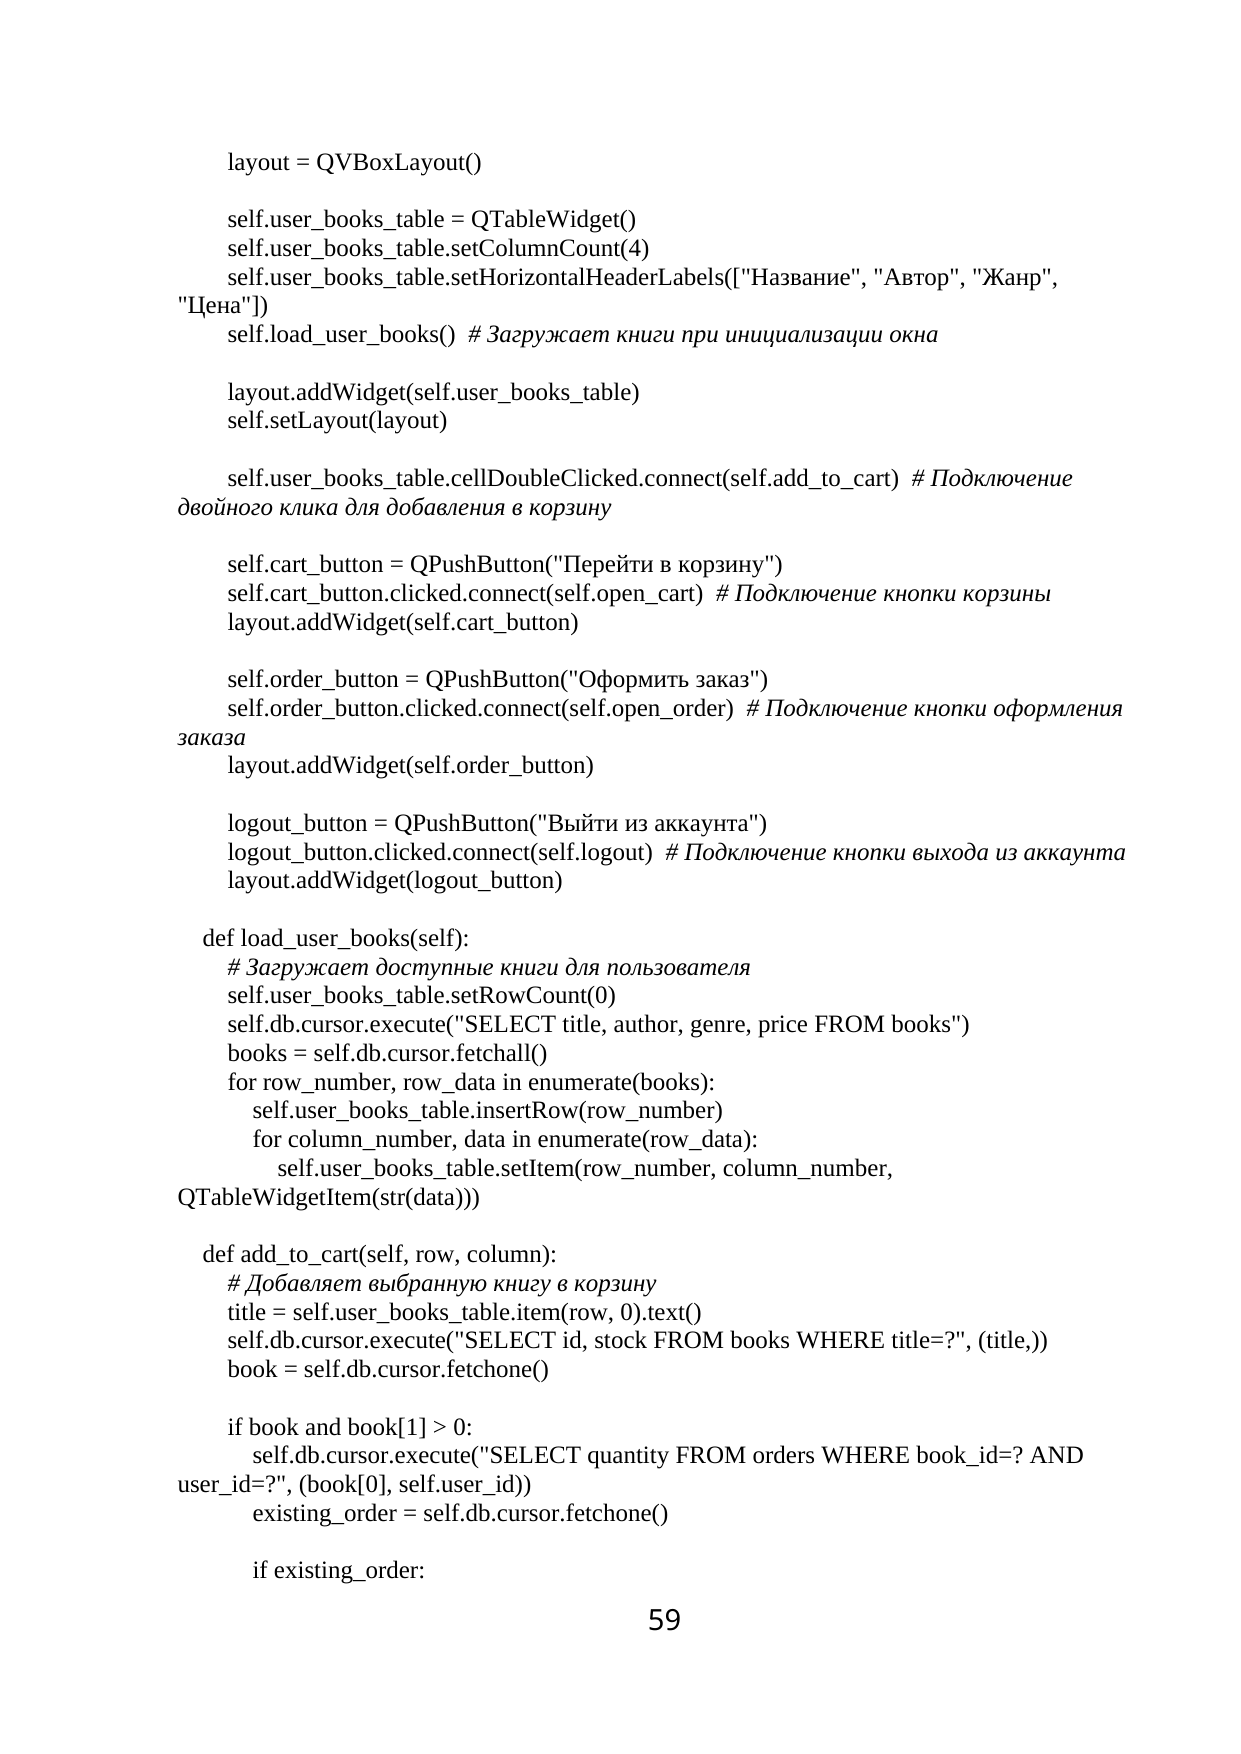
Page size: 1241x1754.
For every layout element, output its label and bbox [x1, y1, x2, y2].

text [177, 118, 1152, 1584]
